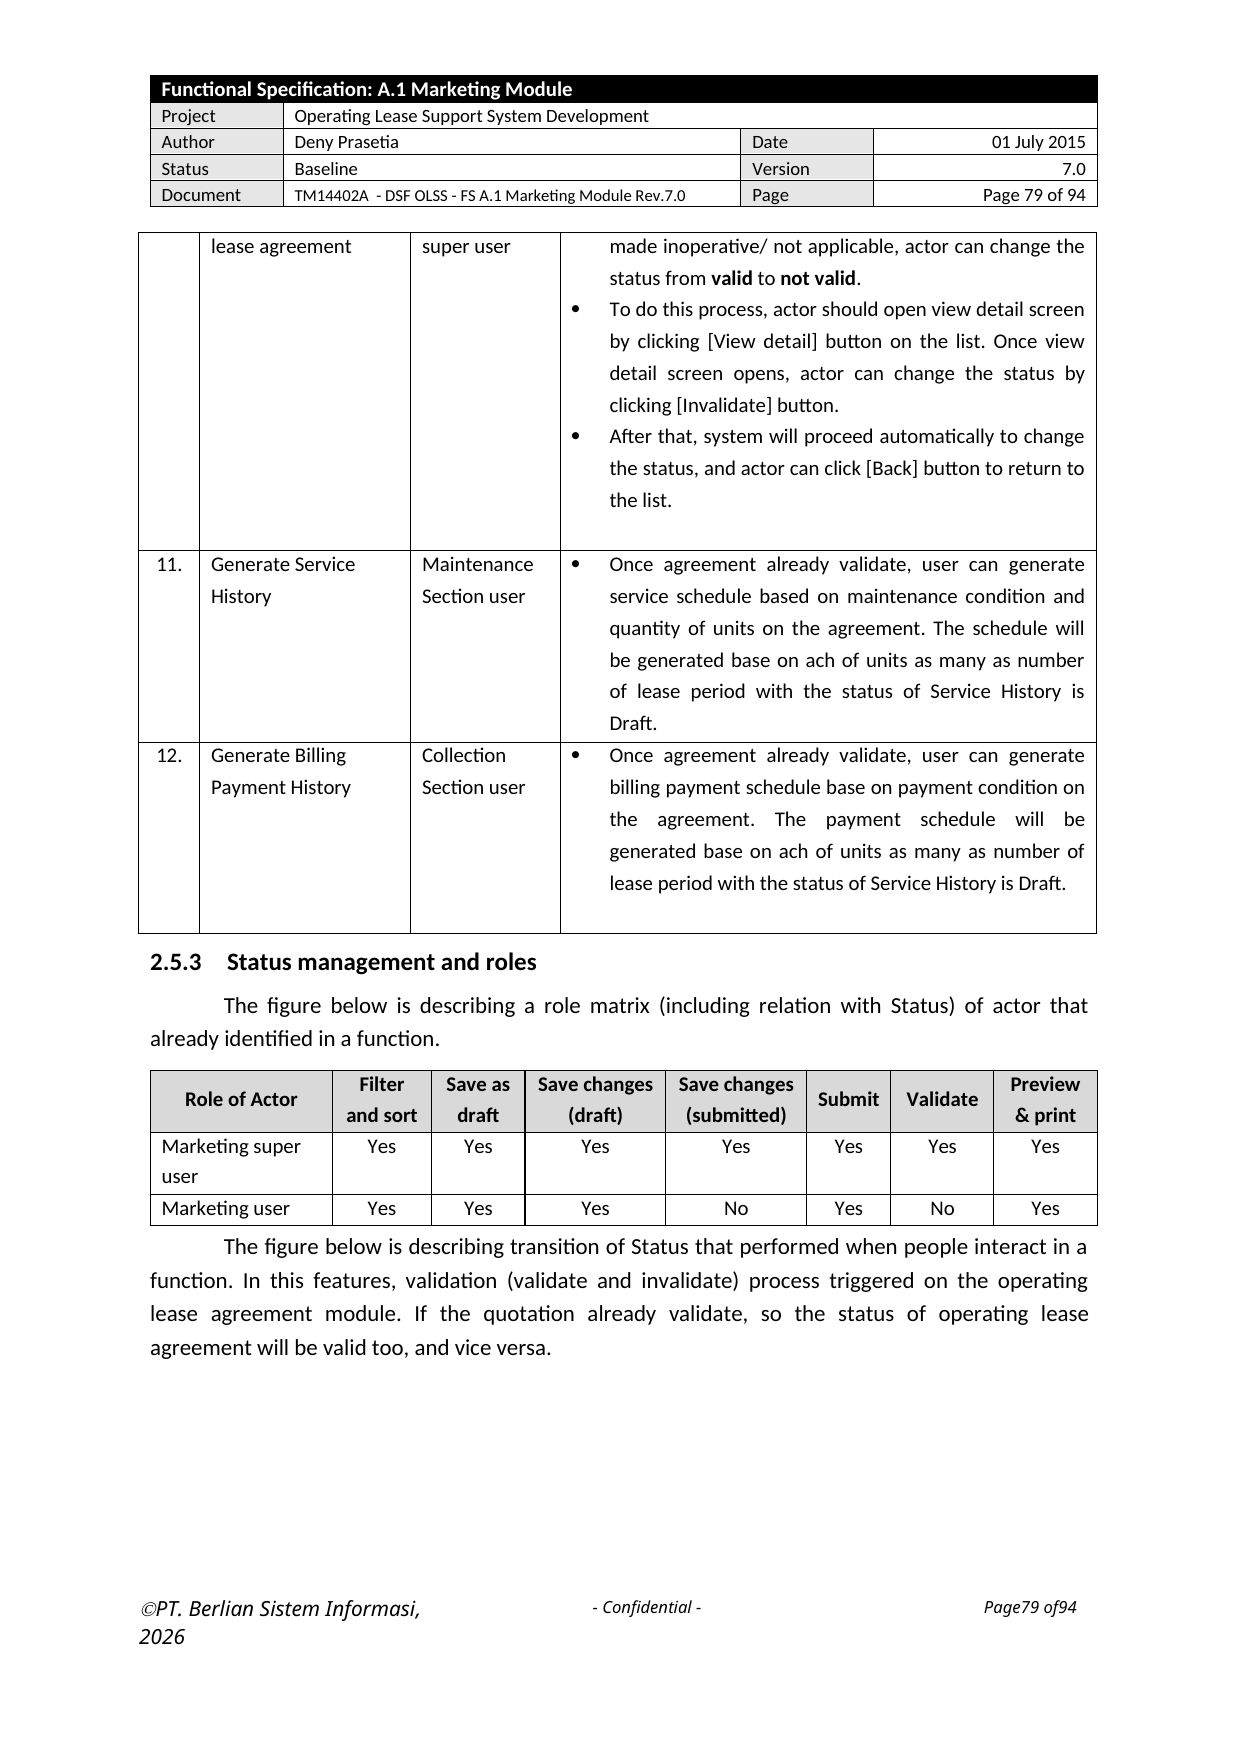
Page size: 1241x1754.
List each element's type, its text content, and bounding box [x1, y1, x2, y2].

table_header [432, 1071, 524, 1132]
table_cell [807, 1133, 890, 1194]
text The figure below is describing transition of Status that performed when people interact in a function. In this features, validation (validate and invalidate) process triggered on the operating lease agreement module. If the quotation already validate, so the status of operating lease agreement will be valid too, and vice versa. [150, 1232, 1090, 1361]
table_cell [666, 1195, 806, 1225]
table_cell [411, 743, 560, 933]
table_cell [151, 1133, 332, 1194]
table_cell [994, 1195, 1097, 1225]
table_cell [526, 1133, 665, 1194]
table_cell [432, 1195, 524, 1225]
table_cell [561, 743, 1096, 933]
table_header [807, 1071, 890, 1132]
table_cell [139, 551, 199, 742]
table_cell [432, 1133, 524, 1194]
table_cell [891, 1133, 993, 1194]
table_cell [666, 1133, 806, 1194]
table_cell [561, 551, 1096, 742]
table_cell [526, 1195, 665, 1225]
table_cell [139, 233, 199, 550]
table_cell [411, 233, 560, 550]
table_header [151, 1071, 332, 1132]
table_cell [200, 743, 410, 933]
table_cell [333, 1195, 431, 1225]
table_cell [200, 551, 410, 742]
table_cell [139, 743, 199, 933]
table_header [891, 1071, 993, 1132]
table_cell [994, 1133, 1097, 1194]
subtitle Status management and roles [150, 946, 1090, 977]
text The figure below is describing a role matrix (including relation with Status) of actor that already identified in a function. [150, 991, 1090, 1052]
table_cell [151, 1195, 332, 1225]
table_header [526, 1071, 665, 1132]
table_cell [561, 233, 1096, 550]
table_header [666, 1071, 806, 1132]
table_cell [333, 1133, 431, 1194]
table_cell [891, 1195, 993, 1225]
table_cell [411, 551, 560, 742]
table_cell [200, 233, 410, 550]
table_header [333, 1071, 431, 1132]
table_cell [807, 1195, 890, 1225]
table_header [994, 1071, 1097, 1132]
